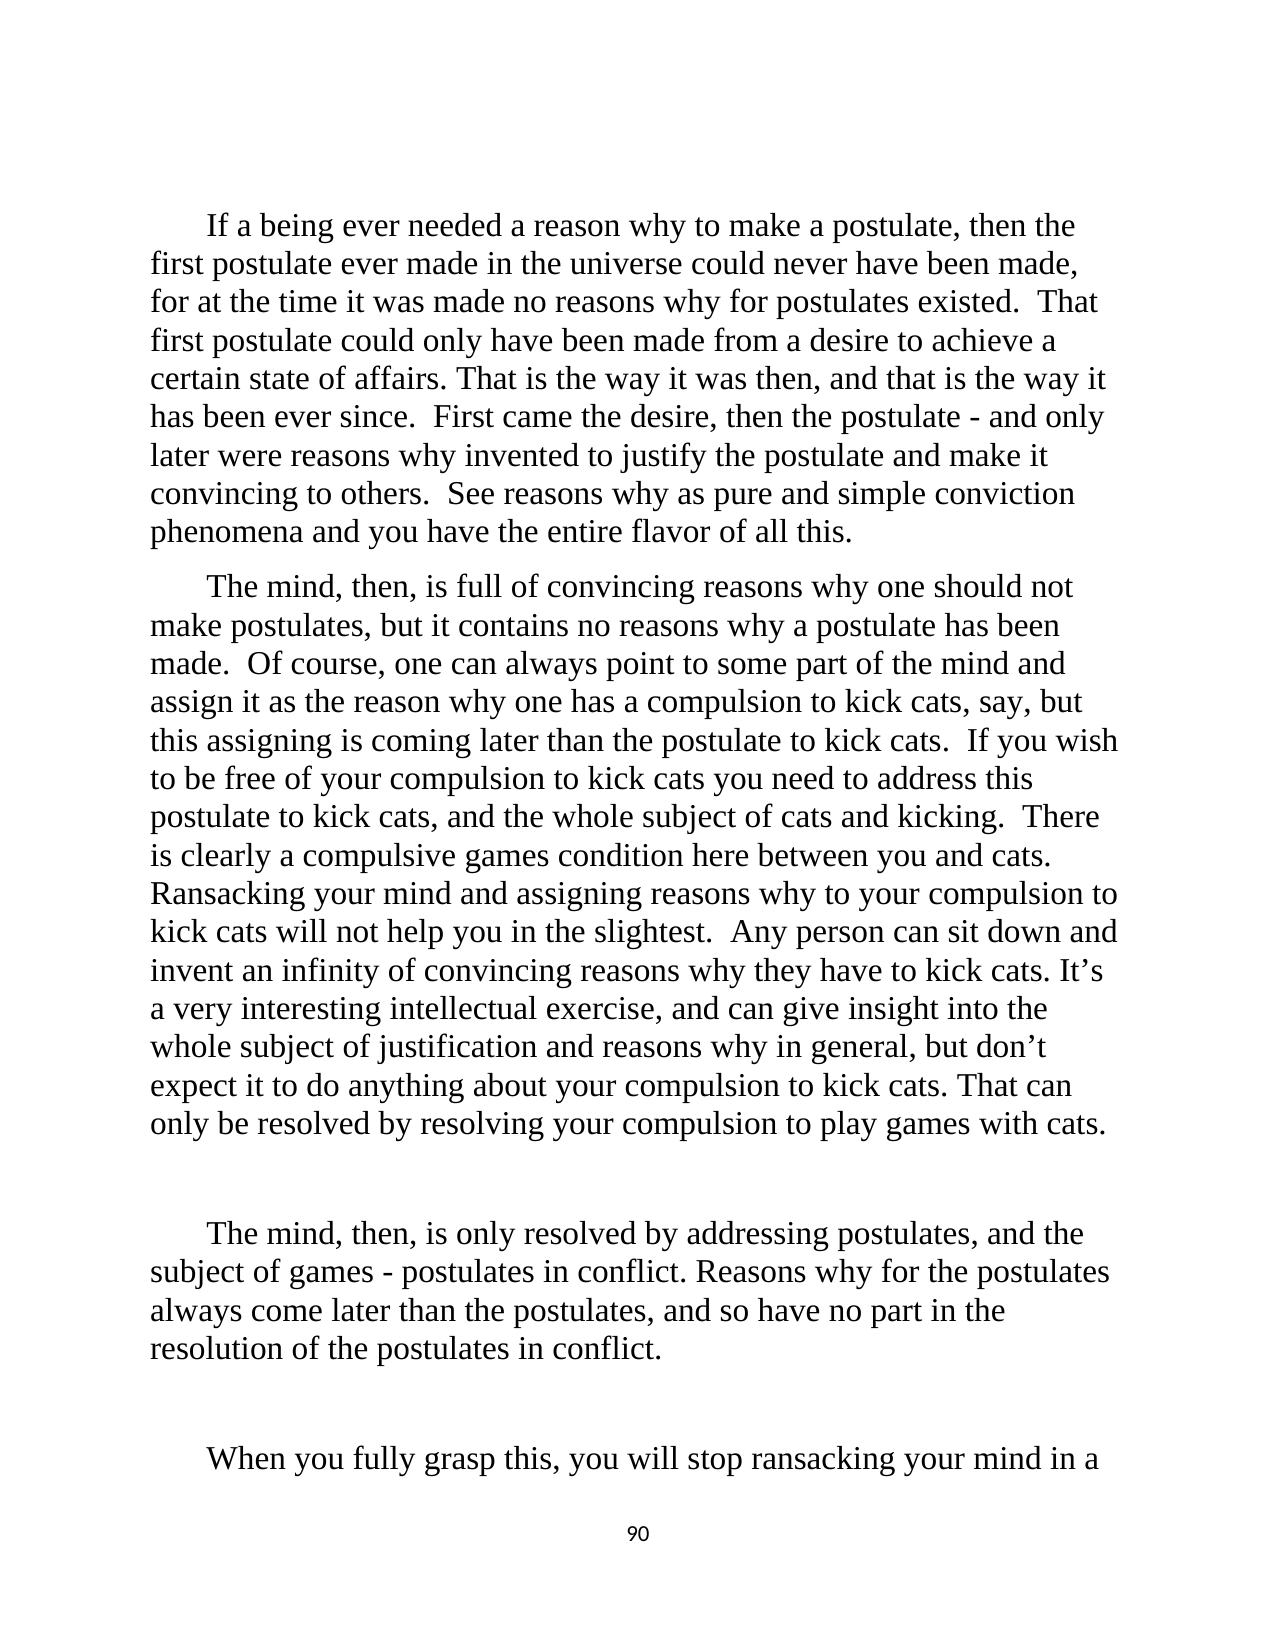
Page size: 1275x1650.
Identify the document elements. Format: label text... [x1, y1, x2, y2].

text If a being ever needed a reason why to make a postulate, then the first postulate ever made in the universe could never have been made, for at the time it was made no reasons why for postulates existed. That first postulate could only have been made from a desire to achieve a certain state of affairs. That is the way it was then, and that is the way it has been ever since. First came the desire, then the postulate - and only later were reasons why invented to justify the postulate and make it convincing to others. See reasons why as pure and simple conviction phenomena and you have the entire flavor of all this. [150, 205, 1125, 550]
text The mind, then, is only resolved by addressing postulates, and the subject of games - postulates in conflict. Reasons why for the postulates always come later than the postulates, and so have no part in the resolution of the postulates in conflict. [150, 1213, 1125, 1367]
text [150, 1438, 1125, 1477]
text The mind, then, is full of convincing reasons why one should not make postulates, but it contains no reasons why a postulate has been made. Of course, one can always point to some part of the mind and assign it as the reason why one has a compulsion to kick cats, say, but this assigning is coming later than the postulate to kick cats. If you wish to be free of your compulsion to kick cats you need to address this postulate to kick cats, and the whole subject of cats and kicking. There is clearly a compulsive games condition here between you and cats. Ransacking your mind and assigning reasons why to your compulsion to kick cats will not help you in the slightest. Any person can sit down and invent an infinity of convincing reasons why they have to kick cats. It’s a very interesting intellectual exercise, and can give insight into the whole subject of justification and reasons why in general, but don’t expect it to do anything about your compulsion to kick cats. That can only be resolved by resolving your compulsion to play games with cats. [150, 567, 1125, 1142]
